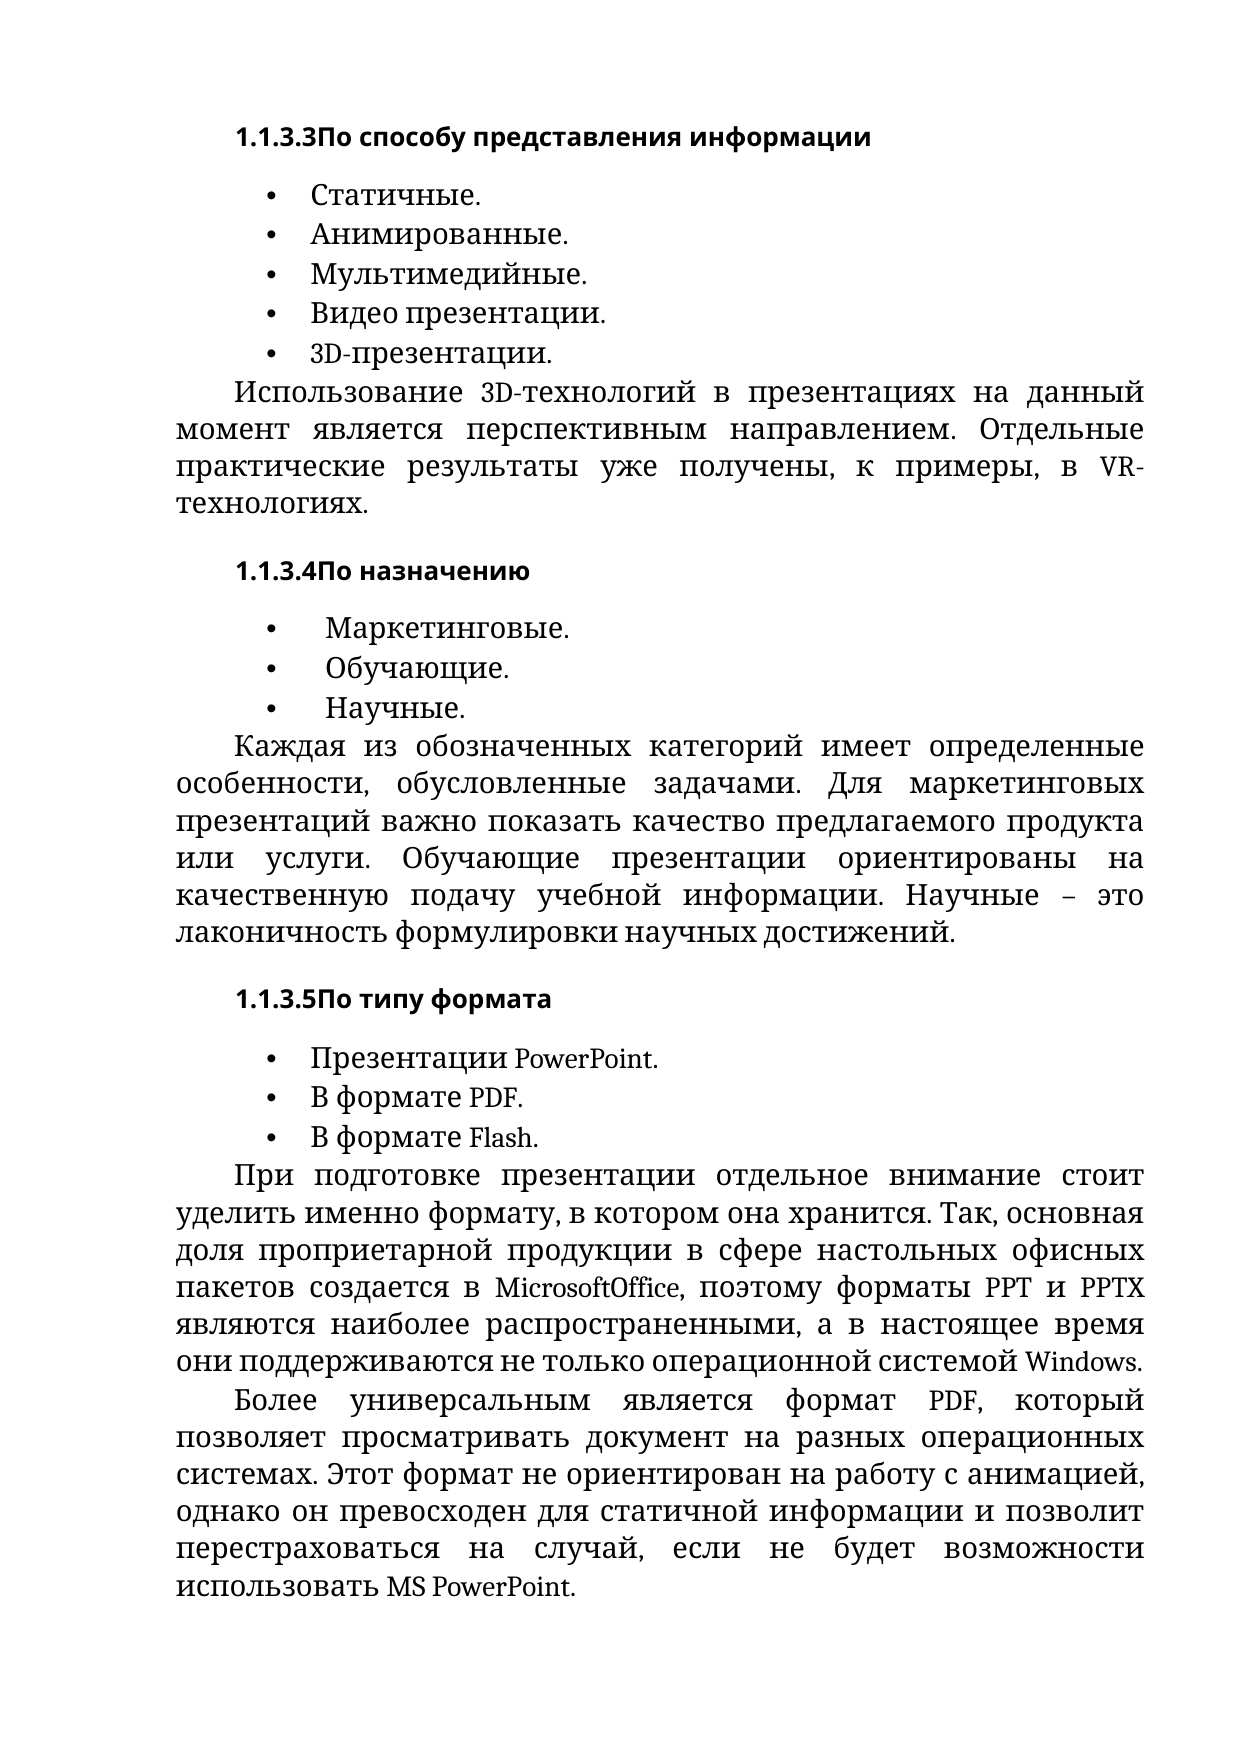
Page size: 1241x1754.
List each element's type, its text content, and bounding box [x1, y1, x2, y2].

list Маркетинговые. [266, 612, 591, 646]
list Анимированные. [266, 217, 1145, 252]
text При подготовке презентации отдельное внимание стоит уделить именно формату, в котором она хранится. Так, основная доля проприетарной продукции в сфере настольных офисных пакетов создается в MicrosoftOffice, поэтому форматы PPT и PPTX являются наиболее распространенными, а в настоящее время они поддерживаются не только операционной системой Windows. [176, 1159, 1145, 1379]
list Видео презентации. [266, 297, 1145, 331]
text Более универсальным является формат PDF, который позволяет просматривать документ на разных операционных системах. Этот формат не ориентирован на работу с анимацией, однако он превосходен для статичной информации и позволит перестраховаться на случай, если не будет возможности использовать MS PowerPoint. [176, 1384, 1145, 1603]
list Мультимедийные. [266, 257, 1145, 292]
list В формате Flash. [266, 1120, 1145, 1155]
text Каждая из обозначенных категорий имеет определенные особенности, обусловленные задачами. Для маркетинговых презентаций важно показать качество предлагаемого продукта или услуги. Обучающие презентации ориентированы на качественную подачу учебной информации. Научные – это лаконичность формулировки научных достижений. [176, 730, 1145, 950]
text Использование 3D-технологий в презентациях на данный момент является перспективным направлением. Отдельные практические результаты уже получены, к примеры, в VR-технологиях. [176, 376, 1145, 521]
list 3D-презентации. [266, 336, 1145, 371]
subtitle 1.1.3.3По способу представления информации [235, 118, 1152, 154]
list Презентации PowerPoint. [266, 1041, 1145, 1076]
subtitle 1.1.3.5По типу формата [235, 981, 1152, 1017]
list Обучающие. [266, 651, 591, 686]
list Научные. [266, 691, 591, 725]
list В формате PDF. [266, 1080, 1145, 1115]
list Статичные. [266, 178, 1145, 212]
subtitle 1.1.3.4По назначению [235, 552, 1152, 588]
